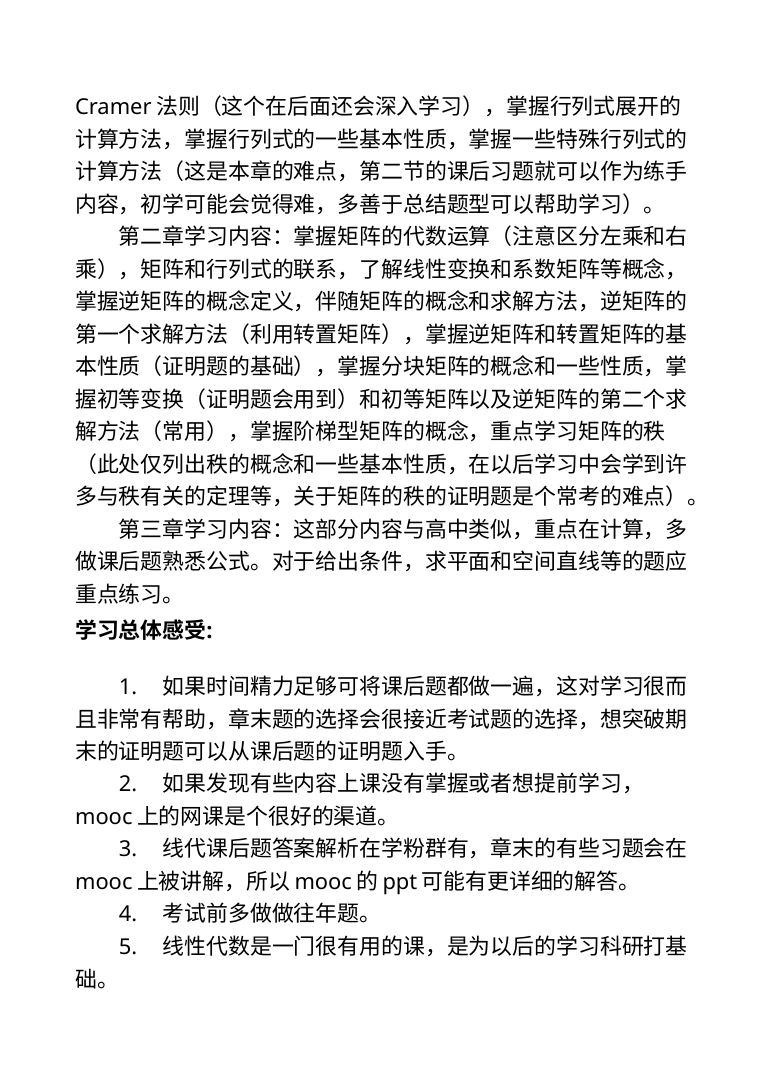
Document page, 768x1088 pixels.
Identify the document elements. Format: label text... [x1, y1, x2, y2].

list 考试前多做做往年题。 [75, 896, 693, 929]
text 学习总体感受: [75, 613, 671, 645]
list 线代课后题答案解析在学粉群有，章末的有些习题会在mooc上被讲解，所以mooc的ppt可能有更详细的解答。 [75, 831, 693, 896]
text 第三章学习内容：这部分内容与高中类似，重点在计算，多做课后题熟悉公式。对于给出条件，求平面和空间直线等的题应重点练习。 [75, 511, 693, 609]
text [75, 89, 693, 219]
list 如果发现有些内容上课没有掌握或者想提前学习，mooc上的网课是个很好的渠道。 [75, 766, 693, 831]
list 线性代数是一门很有用的课，是为以后的学习科研打基础。 [75, 929, 693, 994]
text 第二章学习内容：掌握矩阵的代数运算（注意区分左乘和右乘），矩阵和行列式的联系，了解线性变换和系数矩阵等概念，掌握逆矩阵的概念定义，伴随矩阵的概念和求解方法，逆矩阵的第一个求解方法（利用转置矩阵），掌握逆矩阵和转置矩阵的基本性质（证明题的基础），掌握分块矩阵的概念和一些性质，掌握初等变换（证明题会用到）和初等矩阵以及逆矩阵的第二个求解方法（常用），掌握阶梯型矩阵的概念，重点学习矩阵的秩（此处仅列出秩的概念和一些基本性质，在以后学习中会学到许多与秩有关的定理等，关于矩阵的秩的证明题是个常考的难点）。 [75, 219, 693, 511]
list 如果时间精力足够可将课后题都做一遍，这对学习很而且非常有帮助，章末题的选择会很接近考试题的选择，想突破期末的证明题可以从课后题的证明题入手。 [75, 669, 693, 766]
